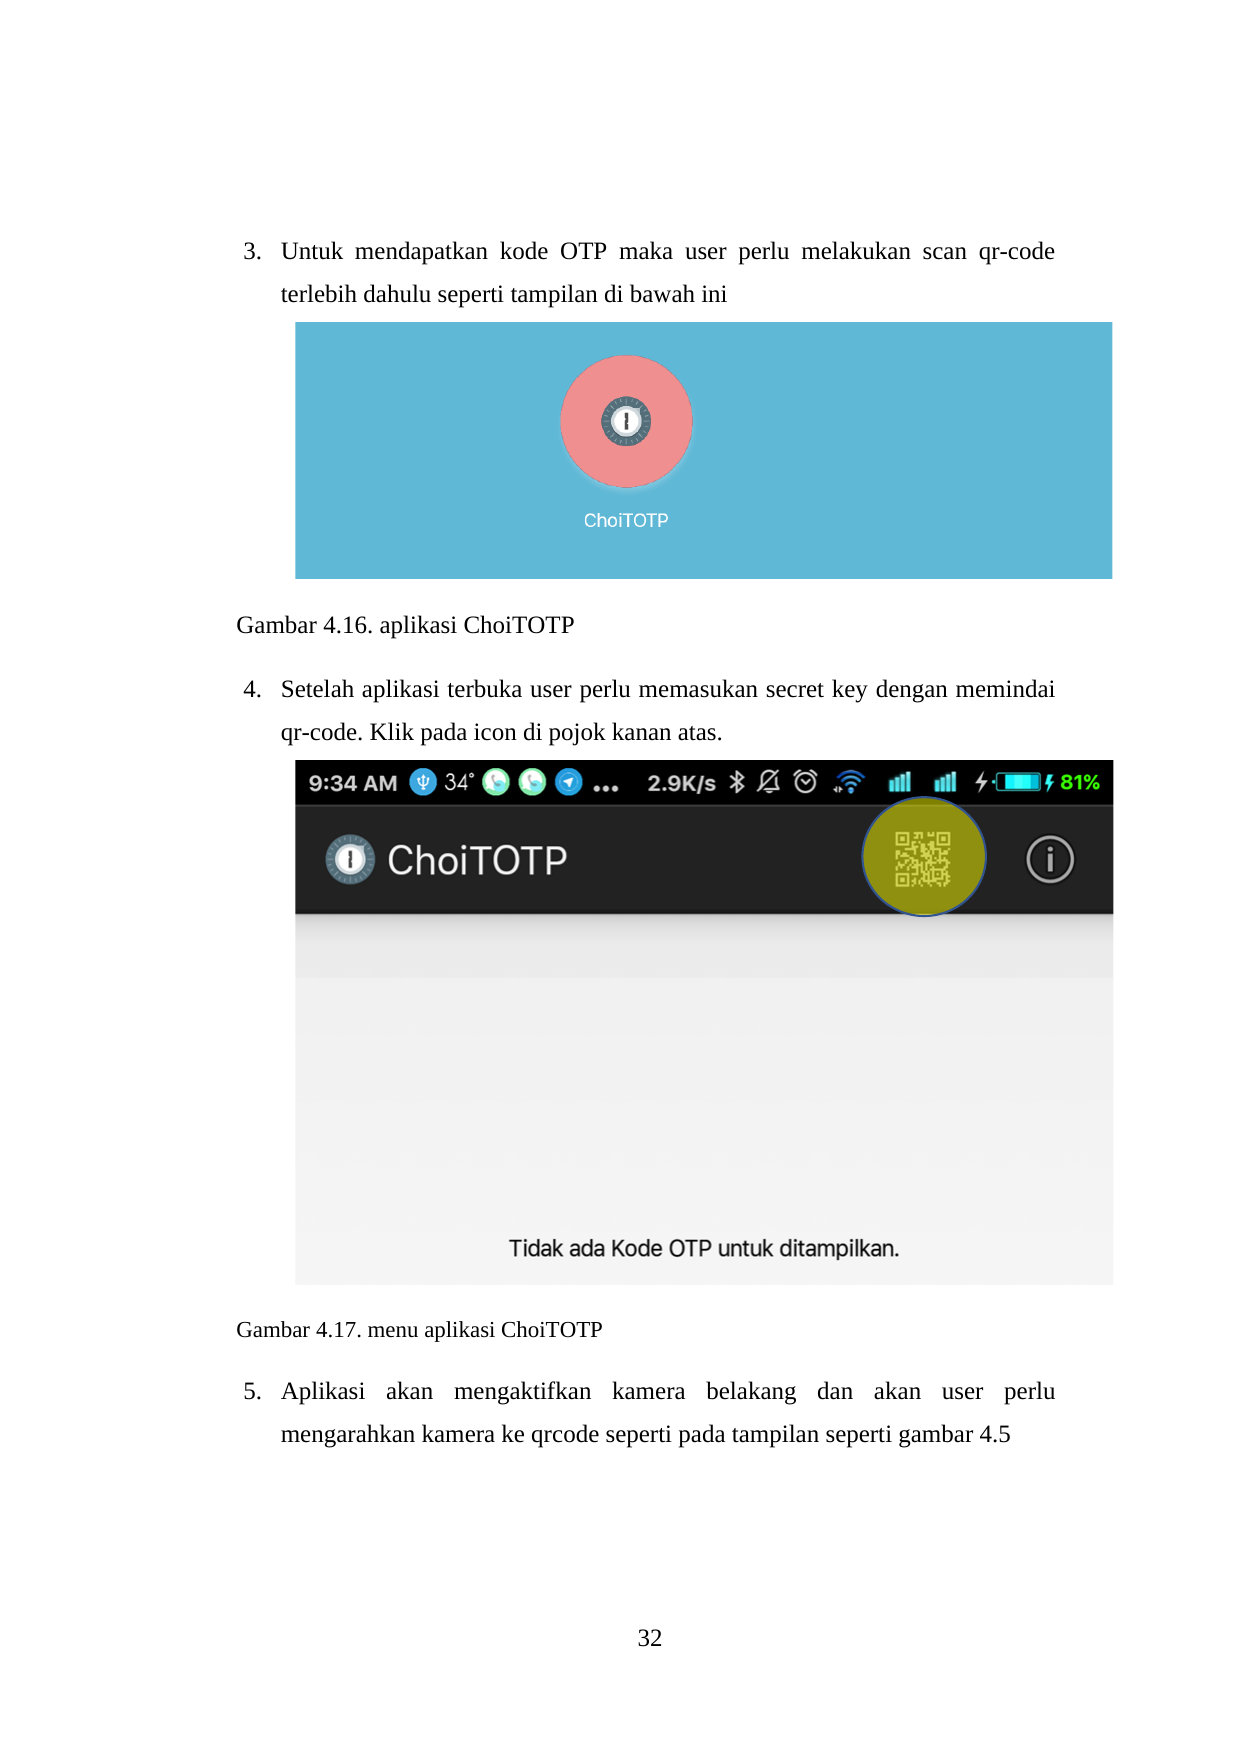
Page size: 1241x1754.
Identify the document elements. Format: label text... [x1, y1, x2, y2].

picture [295, 760, 1114, 1285]
list Setelah aplikasi terbuka user perlu memasukan secret key dengan memindai qr-code. Klik pada icon di pojok kanan atas. [243, 674, 1056, 746]
list Untuk mendapatkan kode OTP maka user perlu melakukan scan qr-code terlebih dahulu seperti tampilan di bawah ini [243, 236, 1056, 308]
picture [295, 322, 1113, 579]
list Aplikasi akan mengaktifkan kamera belakang dan akan user perlu mengarahkan kamera ke qrcode seperti pada tampilan seperti gambar 4.5 [243, 1376, 1056, 1448]
